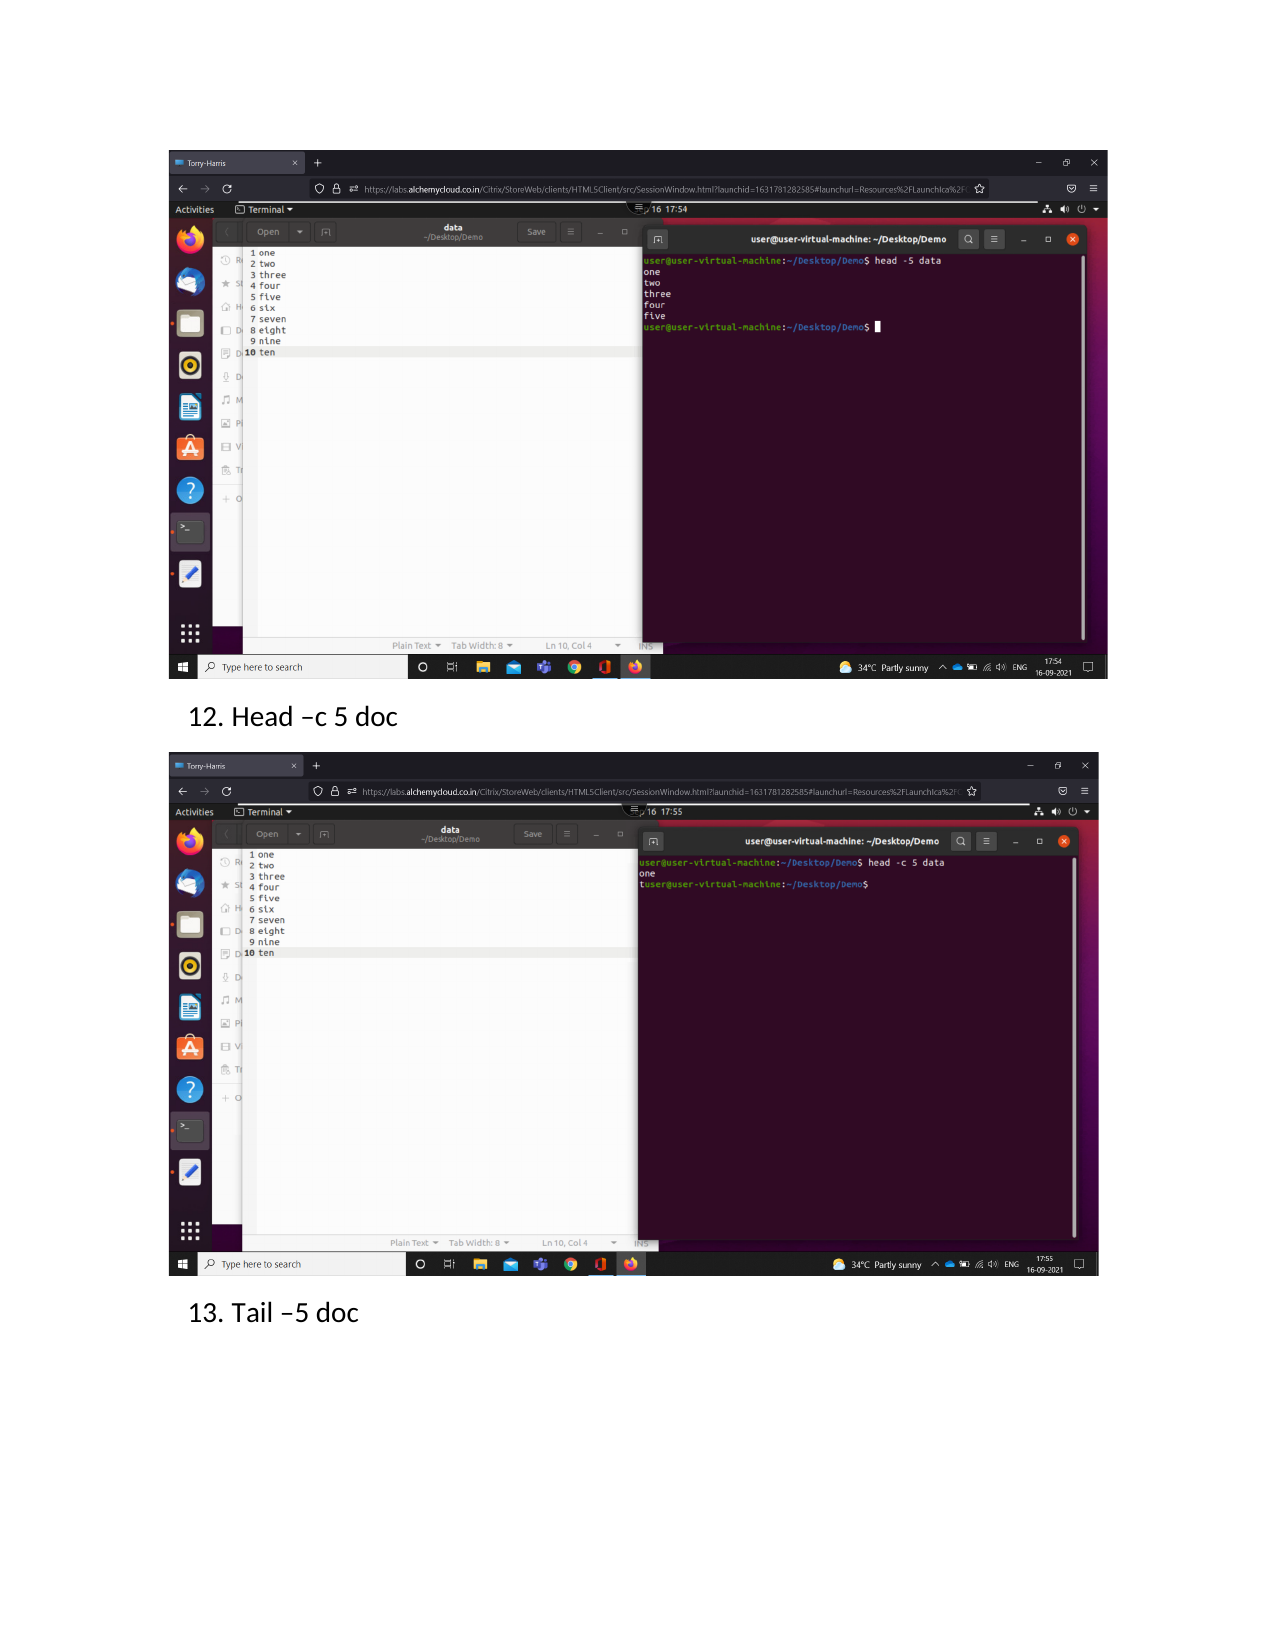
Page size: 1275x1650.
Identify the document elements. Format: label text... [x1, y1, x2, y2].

list Head –c 5 doc [187, 698, 1125, 733]
list Tail –5 doc [187, 1294, 1125, 1330]
